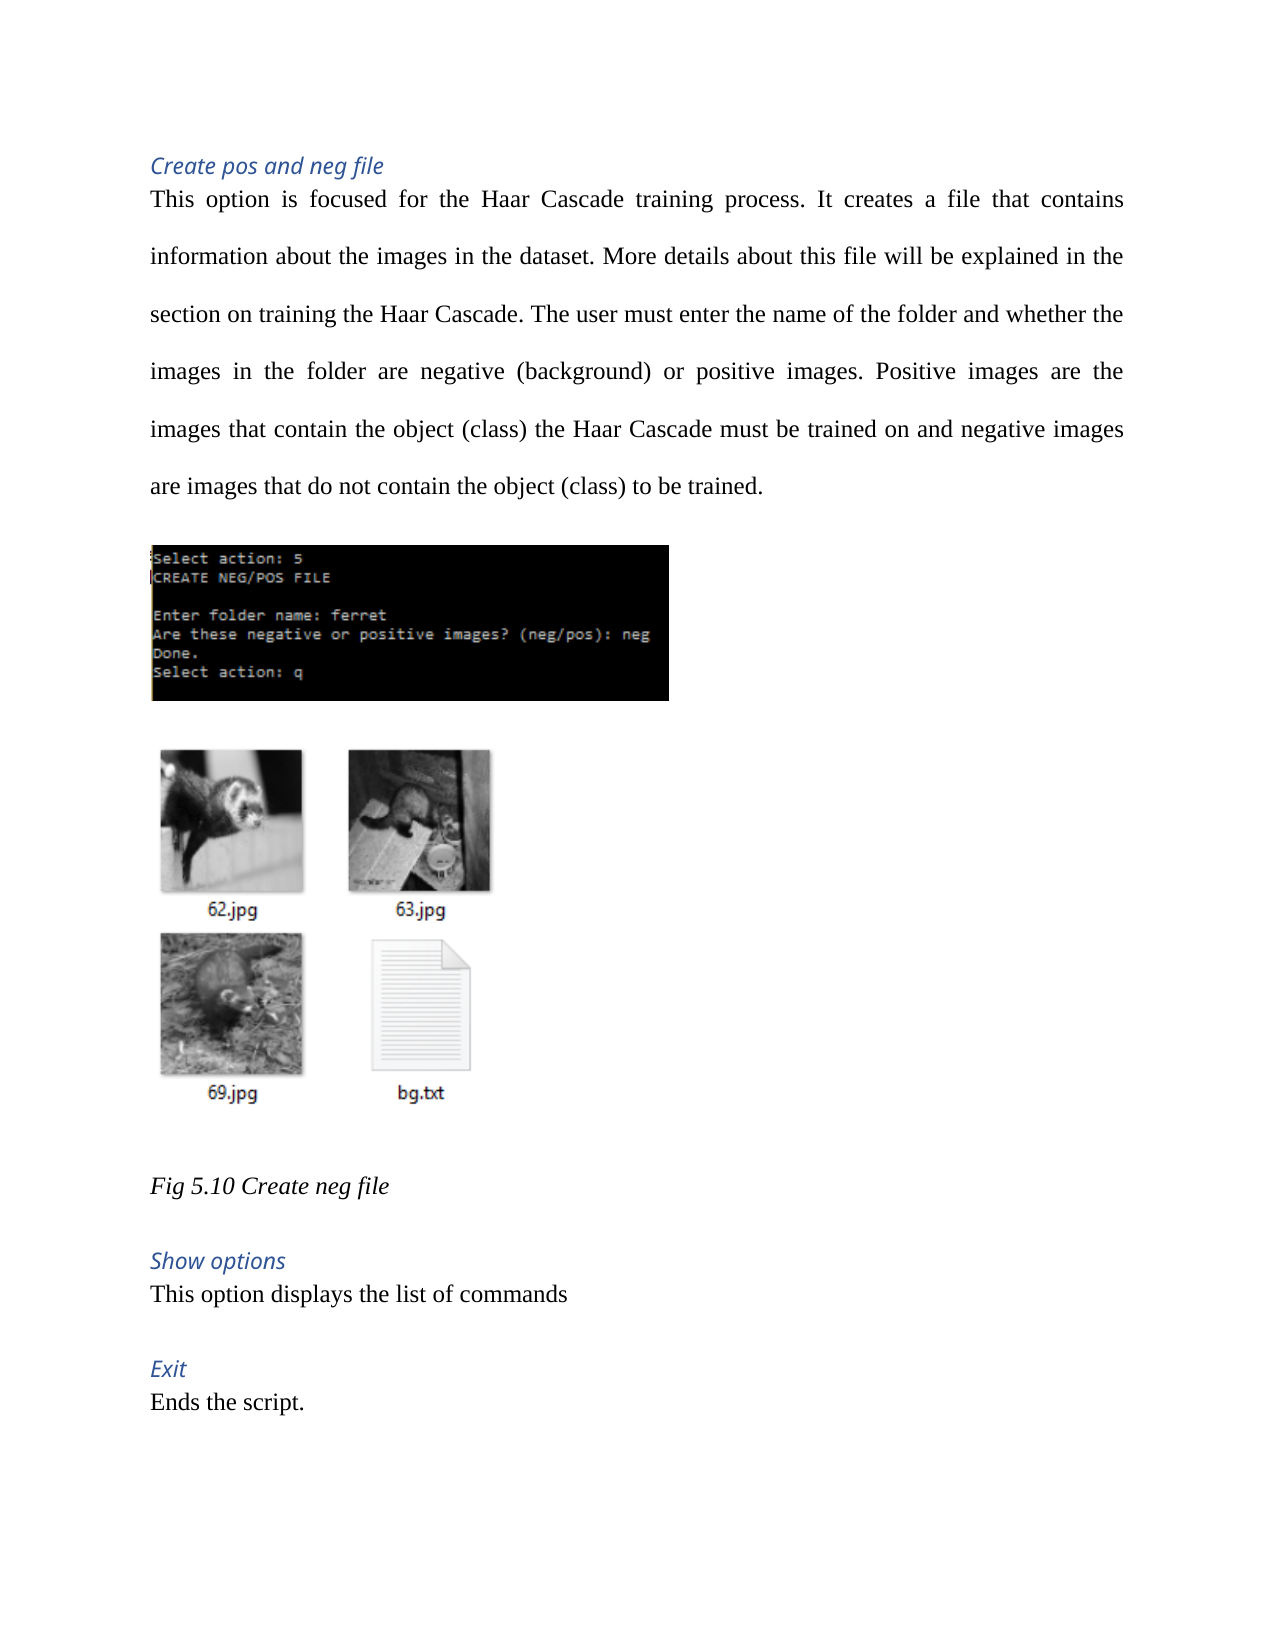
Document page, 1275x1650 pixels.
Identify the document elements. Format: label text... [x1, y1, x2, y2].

picture [150, 545, 669, 701]
text Ends the script. [150, 1387, 1125, 1415]
text This option is focused for the Haar Cascade training process. It creates a file that contains information about the images in the dataset. More details about this file will be explained in the section on training the Haar Cascade. The user must enter the name of the folder and whether the images in the folder are negative (background) or positive images. Positive images are the images that contain the object (class) the Haar Cascade must be trained on and negative images are images that do not contain the object (class) to be trained. [150, 184, 1125, 500]
subtitle Exit [150, 1353, 1125, 1384]
picture [150, 744, 525, 1126]
subtitle Show options [150, 1245, 1125, 1276]
text This option displays the list of commands [150, 1279, 1125, 1307]
subtitle Create pos and neg file [150, 150, 1125, 181]
text Fig 5.10 Create neg file [150, 1171, 1125, 1199]
